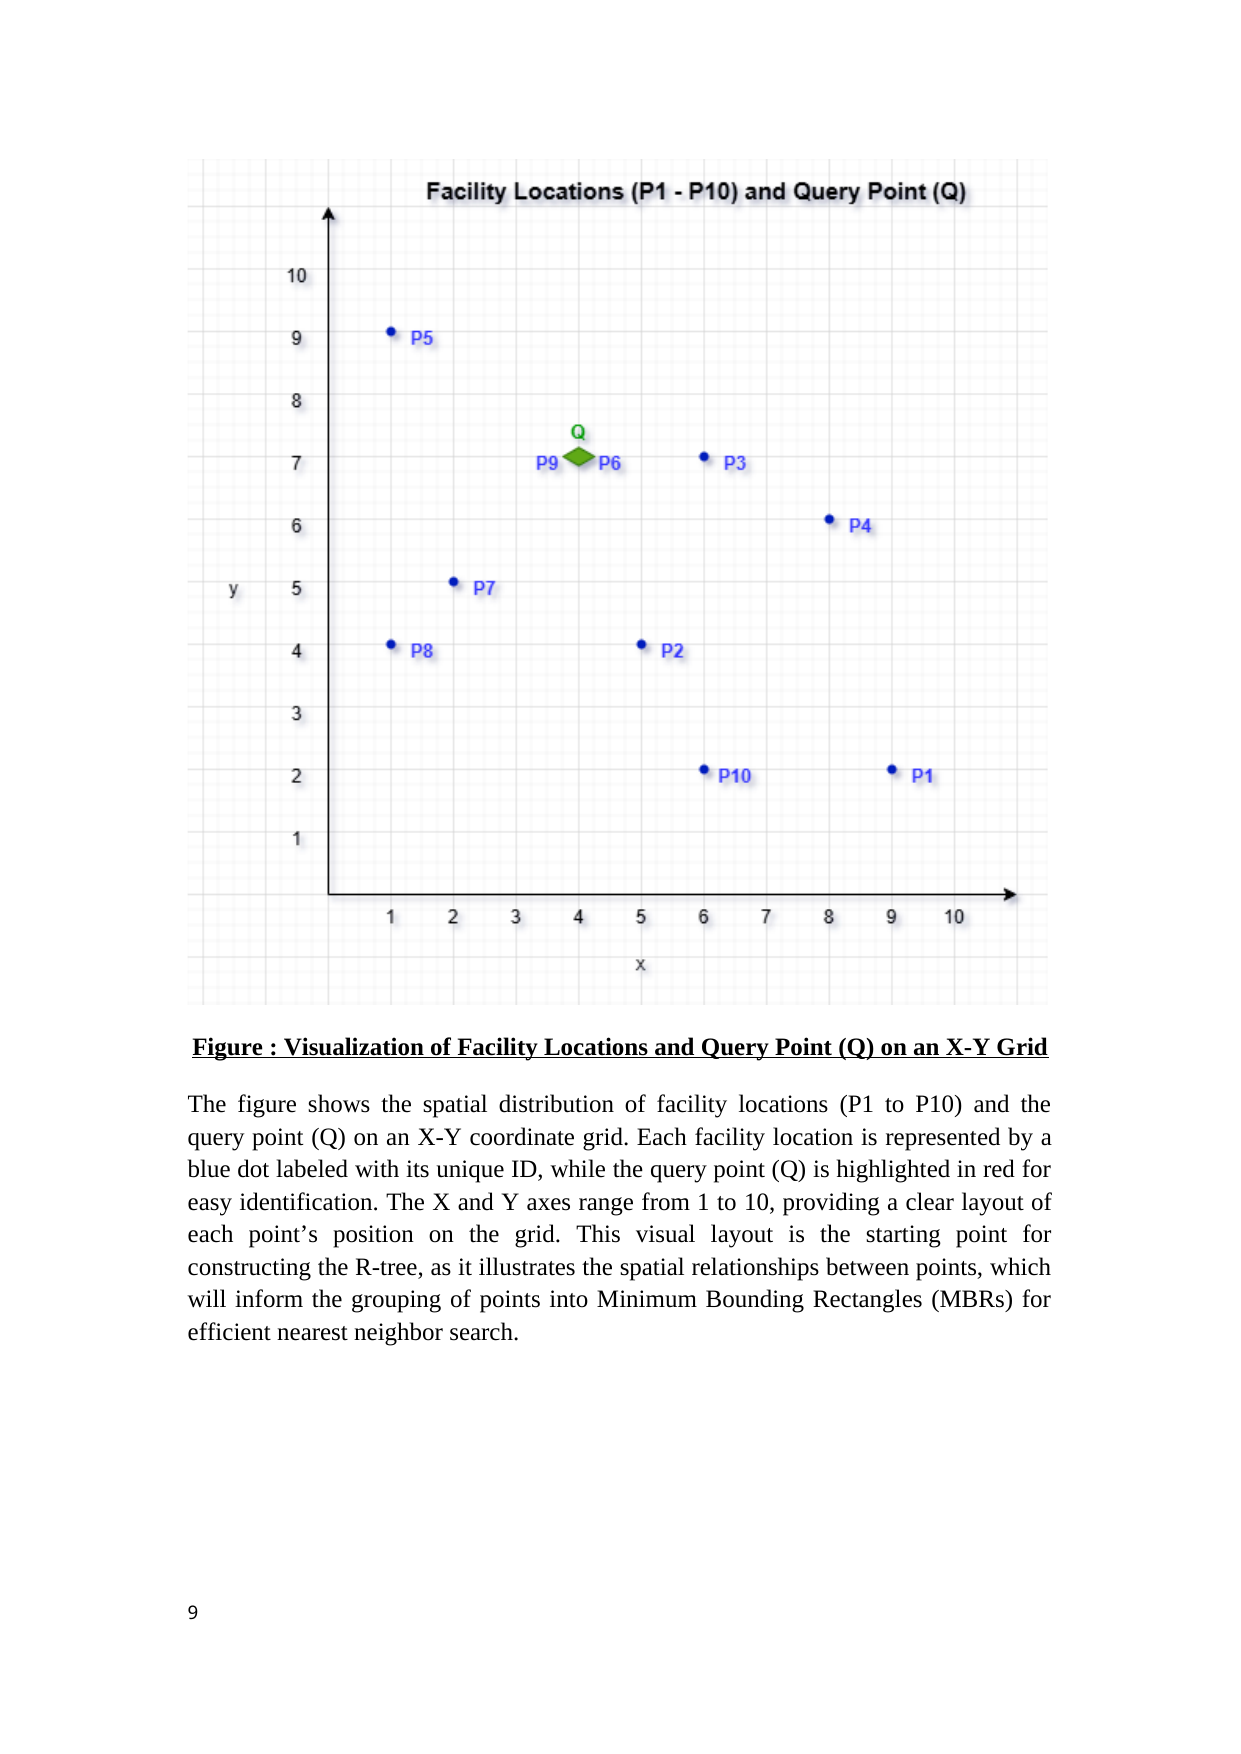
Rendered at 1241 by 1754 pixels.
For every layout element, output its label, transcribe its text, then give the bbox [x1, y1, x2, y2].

text The figure shows the spatial distribution of facility locations (P1 to P10) and the query point (Q) on an X-Y coordinate grid. Each facility location is represented by a blue dot labeled with its unique ID, while the query point (Q) is highlighted in red for easy identification. The X and Y axes range from 1 to 10, providing a clear layout of each point’s position on the grid. This visual layout is the starting point for constructing the R-tree, as it illustrates the spatial relationships between points, which will inform the grouping of points into Minimum Bounding Rectangles (MBRs) for efficient nearest neighbor search. [187, 1087, 1053, 1347]
text Figure : Visualization of Facility Locations and Query Point (Q) on an X-Y Grid [187, 1030, 1053, 1062]
picture [187, 159, 1048, 1005]
